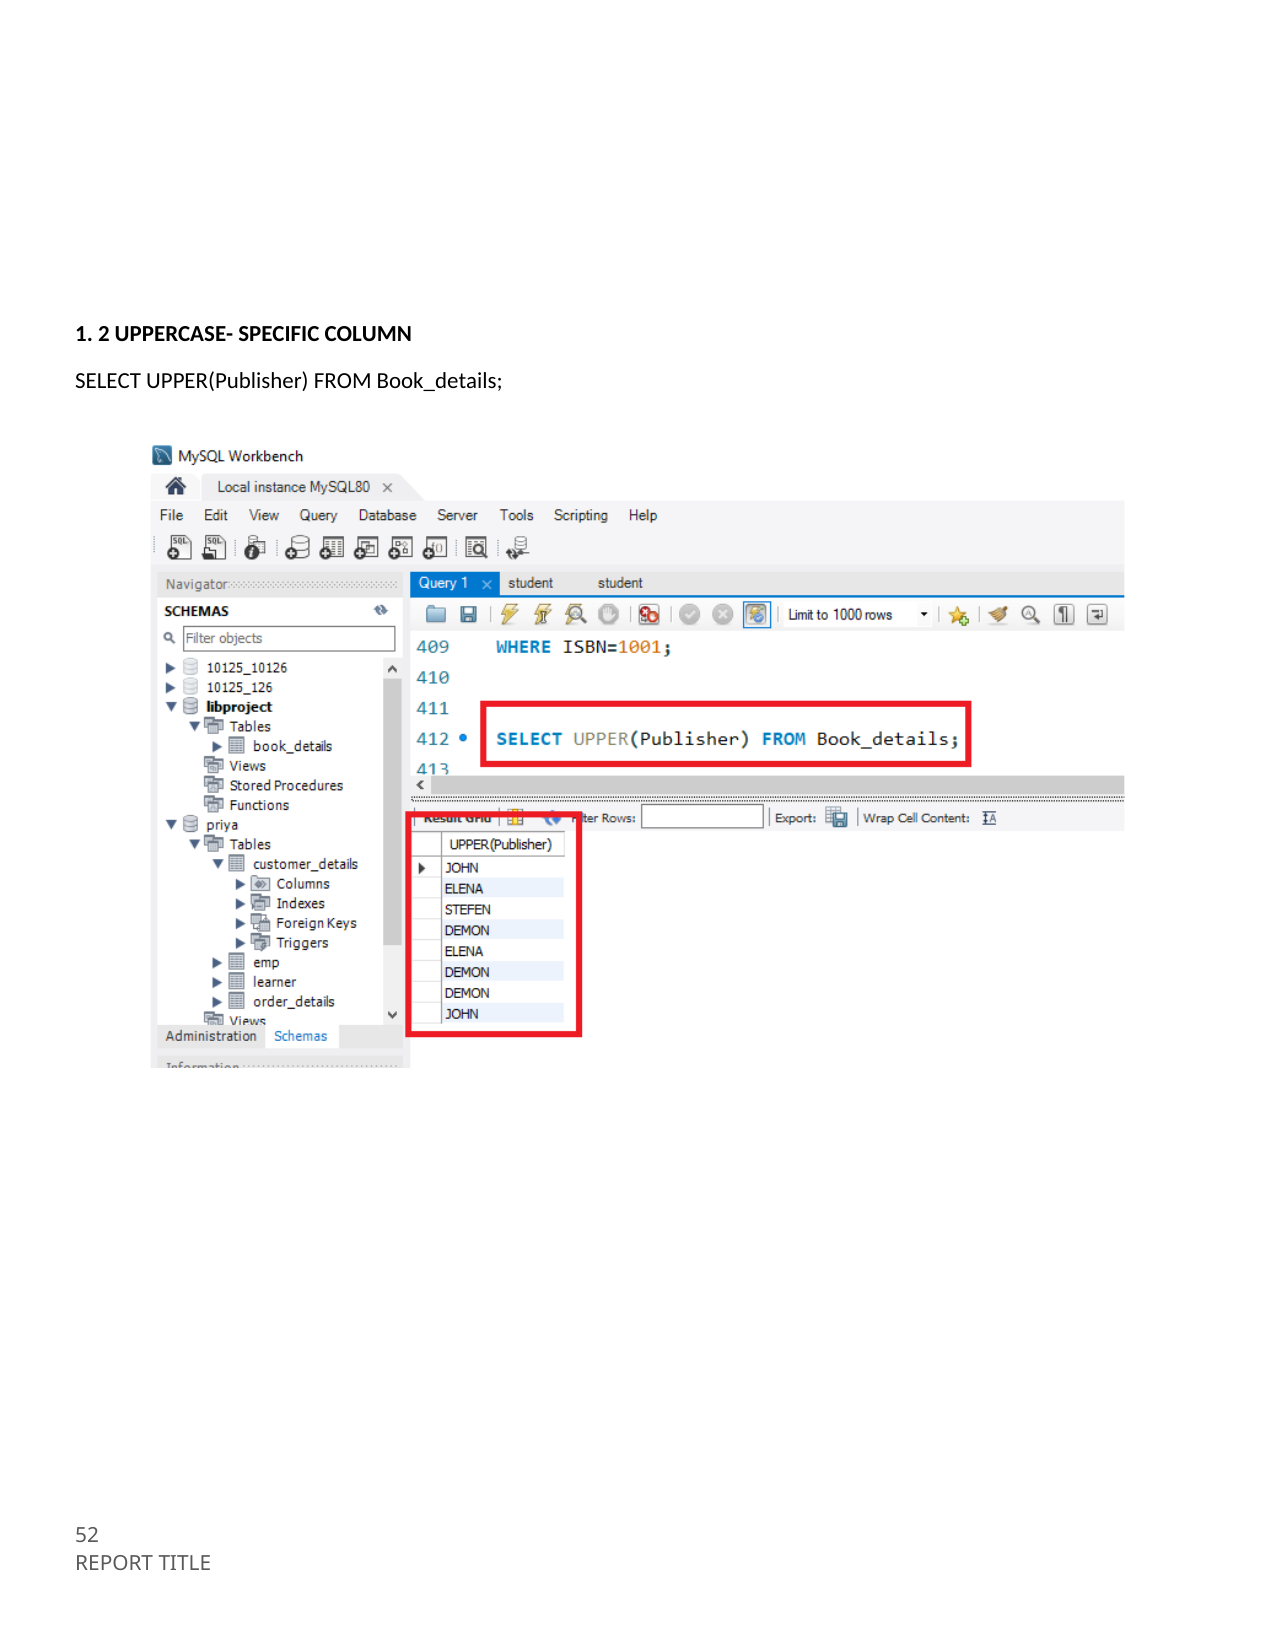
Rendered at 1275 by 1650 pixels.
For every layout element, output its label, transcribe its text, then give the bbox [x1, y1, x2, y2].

text SELECT UPPER(Publisher) FROM Book_details; [75, 366, 1200, 394]
picture [150, 443, 1125, 1068]
text 1. 2 UPPERCASE- SPECIFIC COLUMN [75, 319, 1200, 347]
